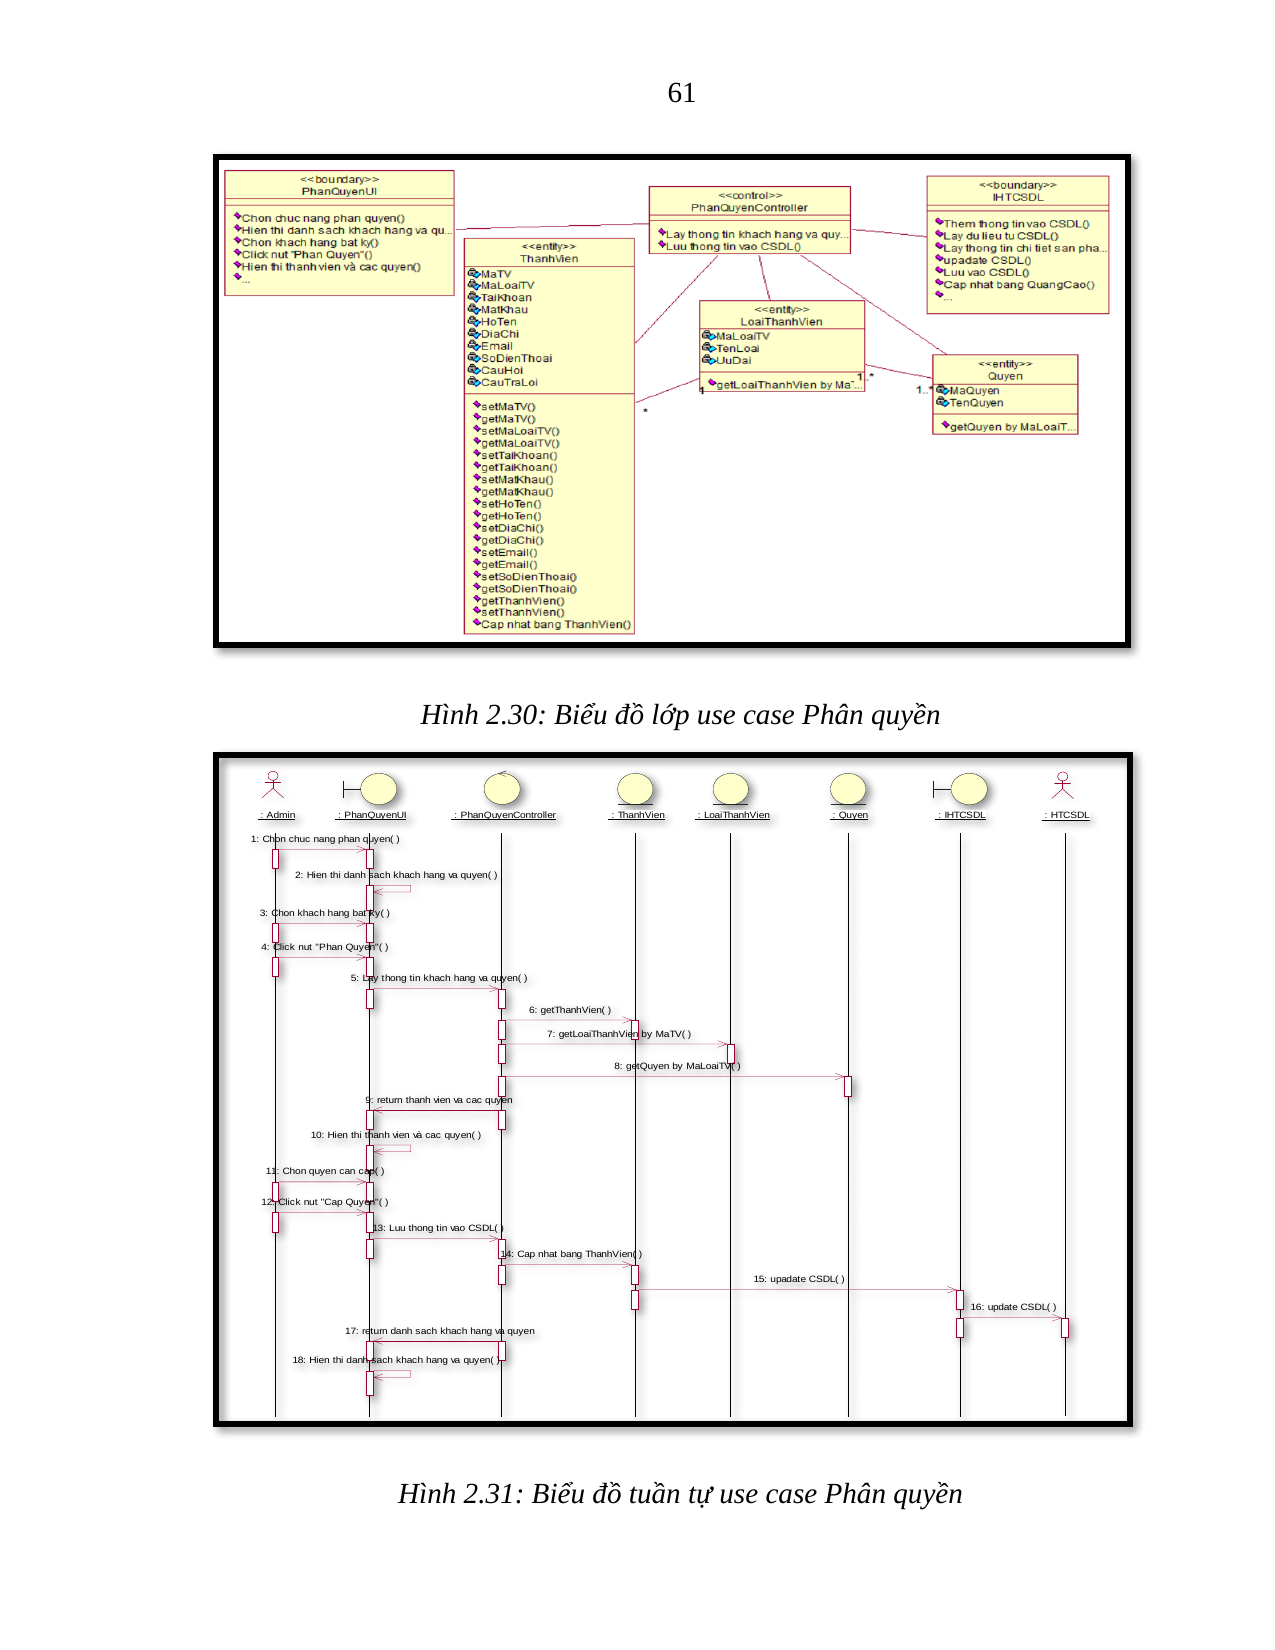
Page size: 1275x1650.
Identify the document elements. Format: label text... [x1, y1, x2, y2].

picture [219, 160, 1125, 642]
text Hình 2.31: Biểu đồ tuần tự use case Phân quyền [207, 1476, 1157, 1509]
text Hình 2.30: Biểu đồ lớp use case Phân quyền [207, 697, 1157, 731]
